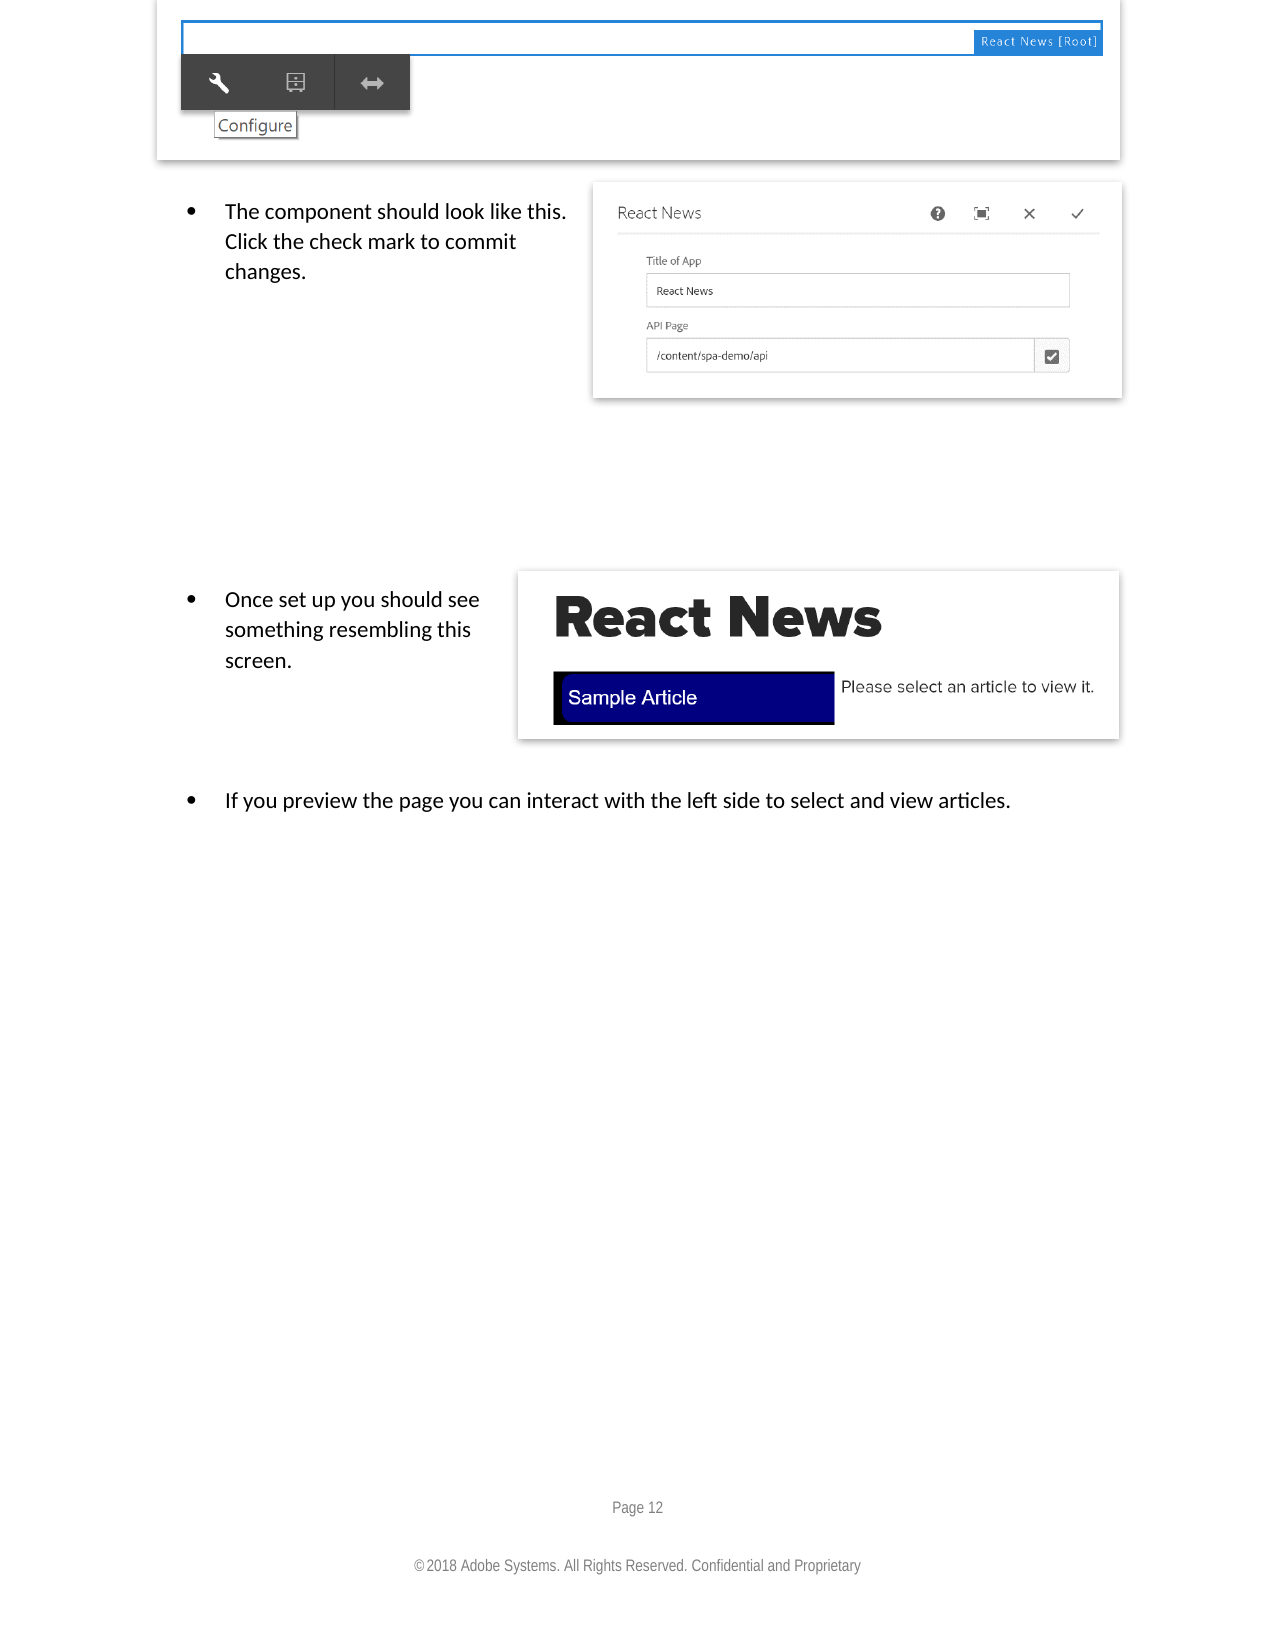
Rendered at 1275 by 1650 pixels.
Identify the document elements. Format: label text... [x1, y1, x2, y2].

list The component should look like this. Click the check mark to commit changes. [187, 197, 588, 285]
list If you preview the page you can interact with the left side to select and view articles. [187, 786, 1125, 814]
picture [533, 585, 1104, 725]
list Once set up you should see something resembling this screen. [187, 585, 513, 674]
picture [172, 10, 1105, 146]
picture [608, 197, 1108, 383]
